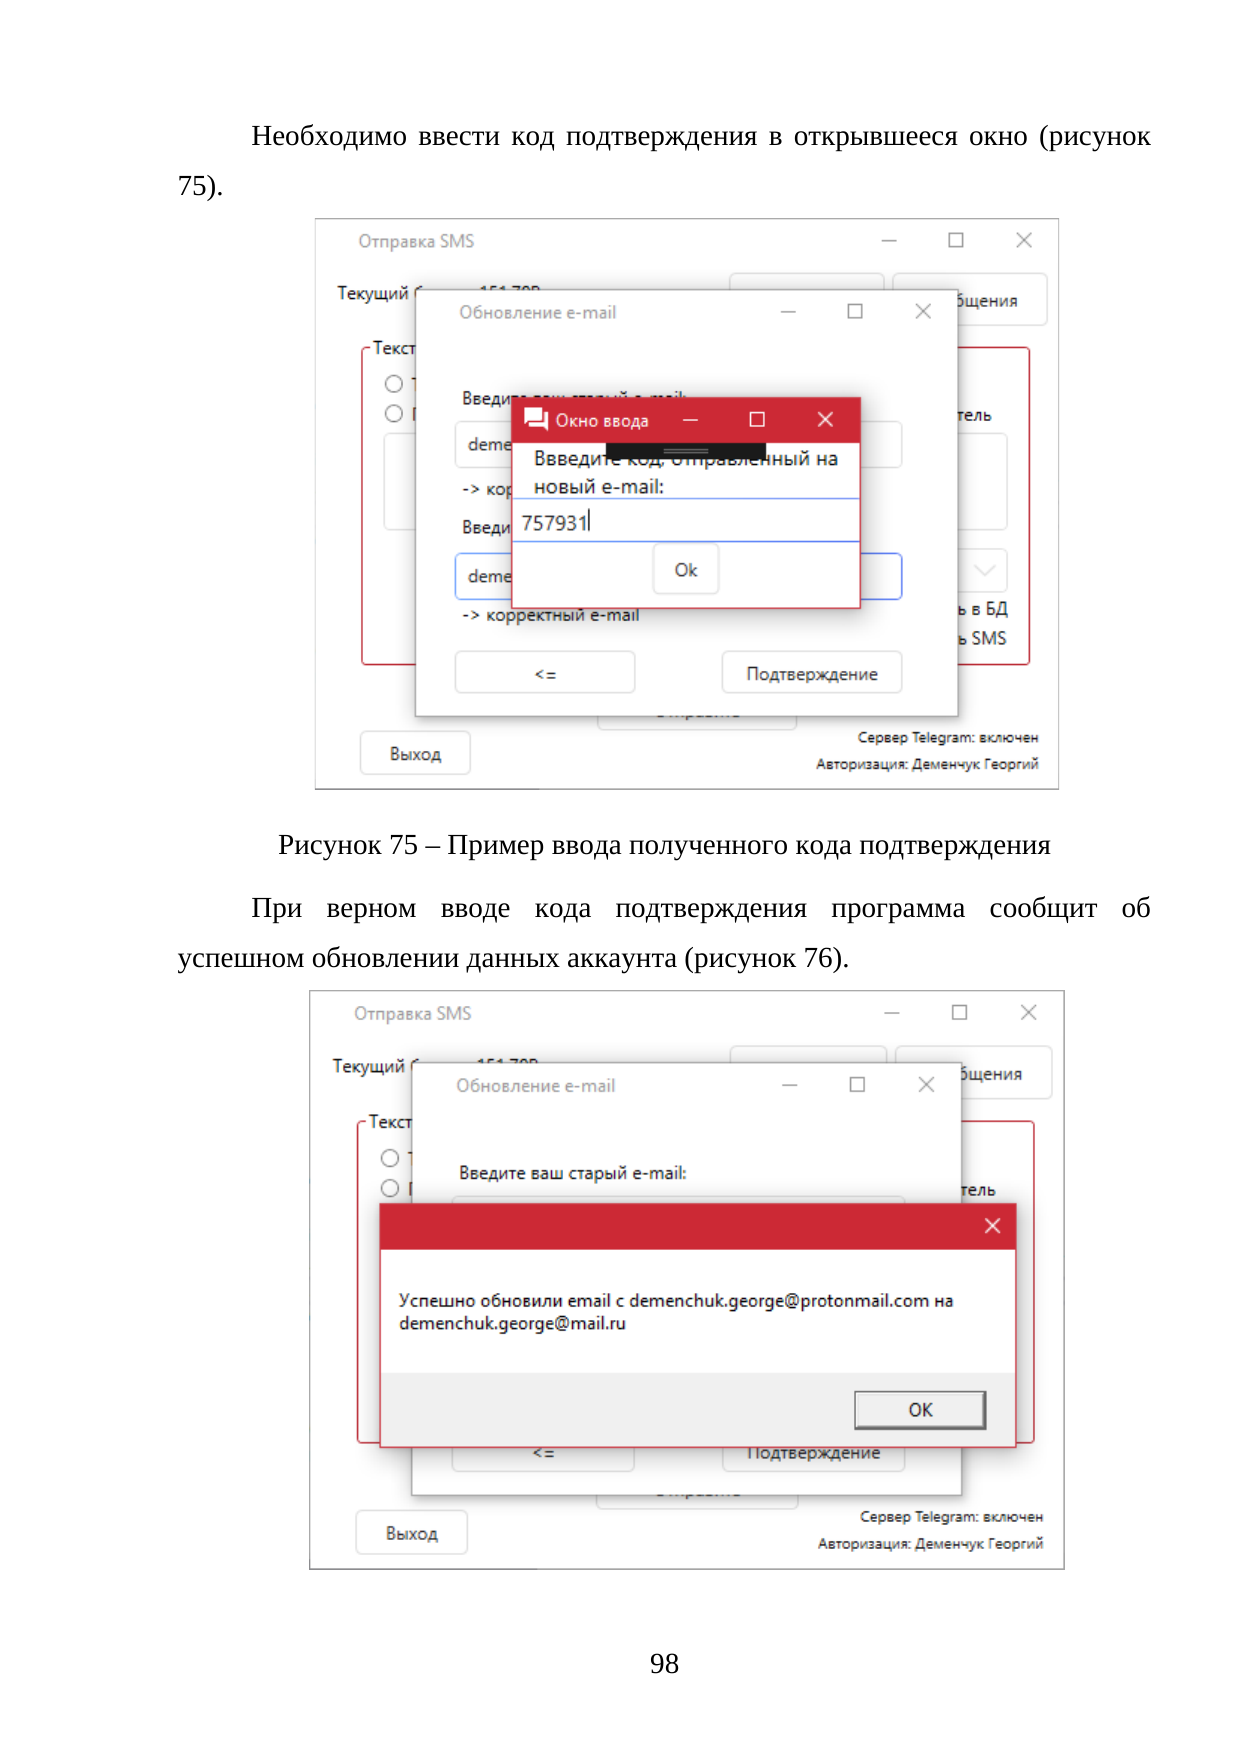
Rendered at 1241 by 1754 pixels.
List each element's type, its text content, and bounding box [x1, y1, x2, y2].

text Рисунок 75 – Пример ввода полученного кода подтверждения [177, 827, 1152, 861]
picture [314, 218, 1060, 790]
text Необходимо ввести код подтверждения в открывшееся окно (рисунок 75). [177, 118, 1152, 202]
picture [309, 990, 1065, 1570]
text При верном вводе кода подтверждения программа сообщит об успешном обновлении данных аккаунта (рисунок 76). [177, 890, 1152, 974]
